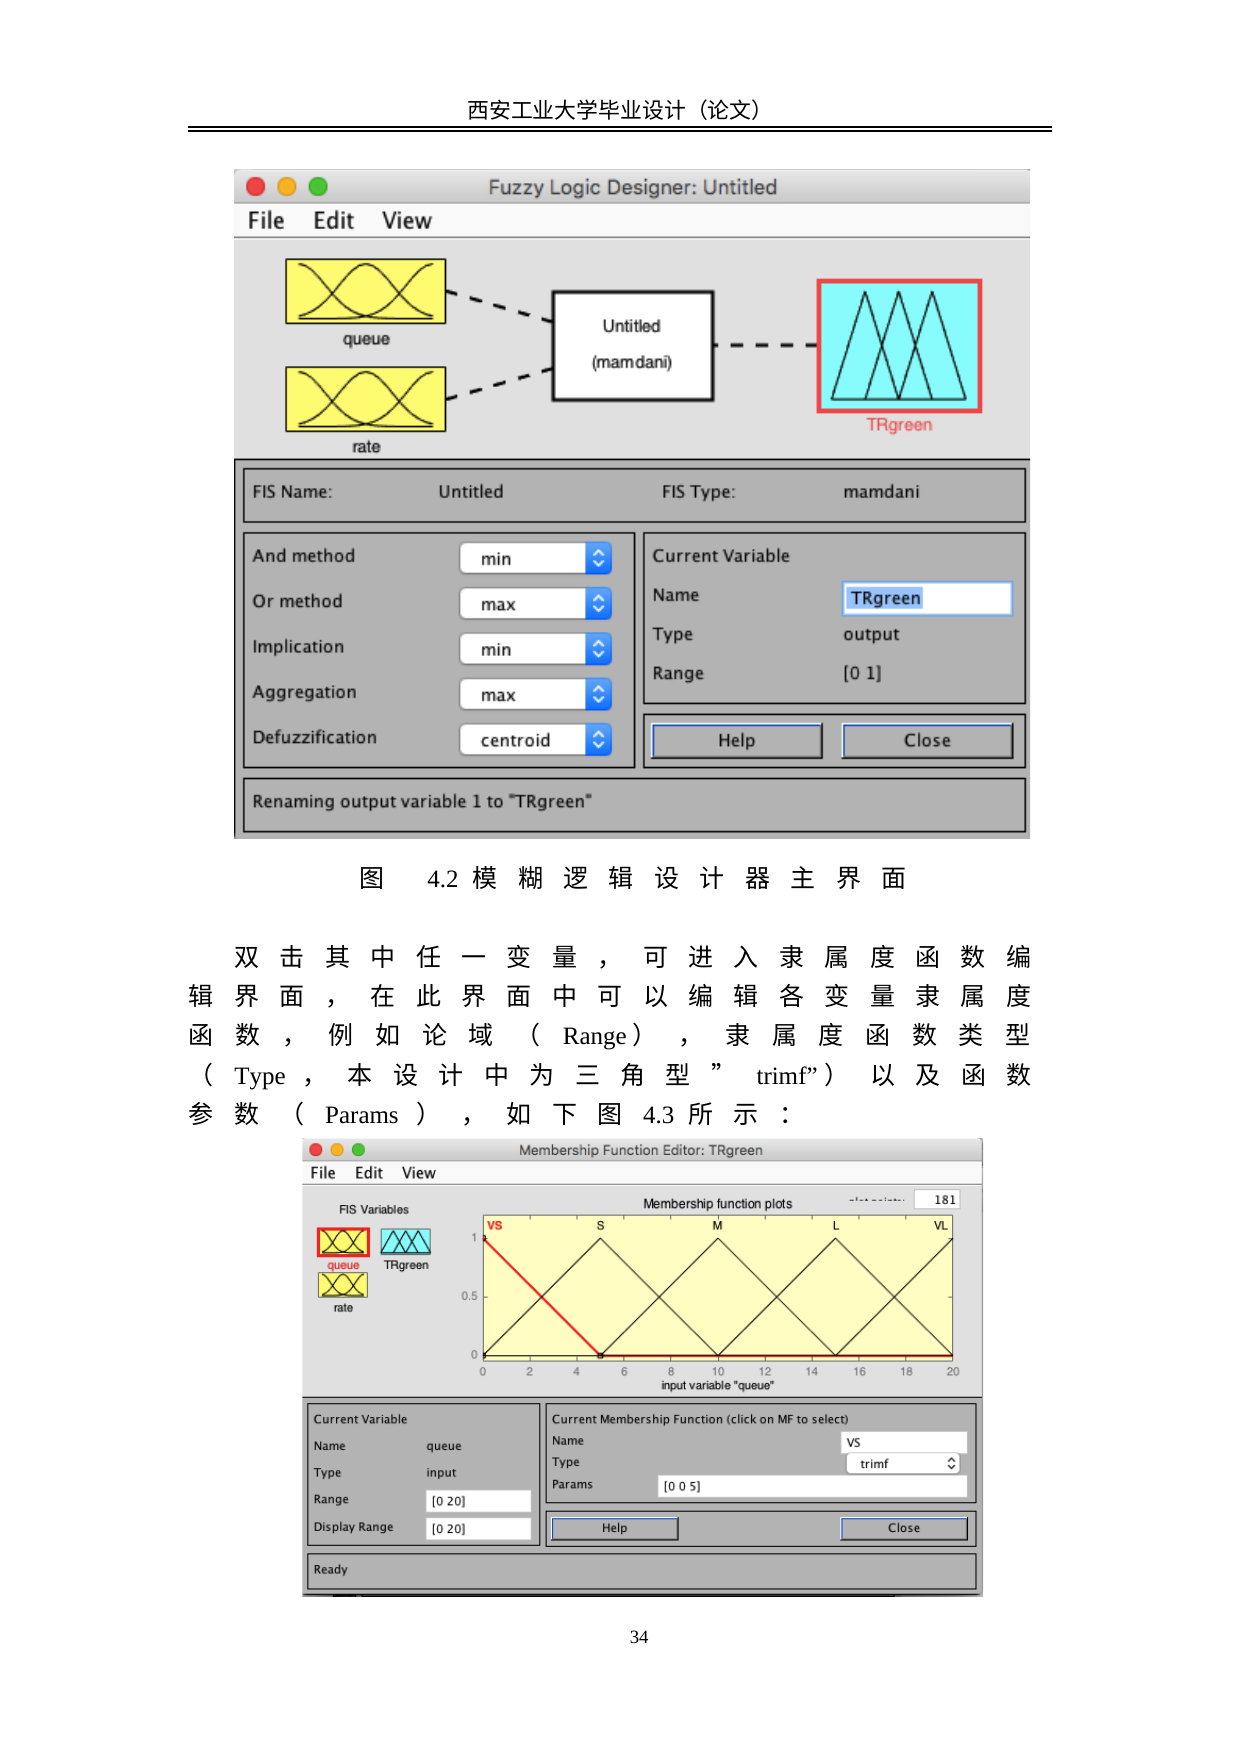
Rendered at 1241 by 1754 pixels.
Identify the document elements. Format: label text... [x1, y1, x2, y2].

picture [234, 169, 1030, 839]
picture [302, 1138, 984, 1597]
text 双击其中任一变量，可进入隶属度函数编辑界面，在此界面中可以编辑各变量隶属度函数，例如论域（Range），隶属度函数类型（Type，本设计中为三角型”trimf”）以及函数参数（Params），如下图4.3所示： [189, 936, 1052, 1132]
text 图 4.2 模糊逻辑设计器主界面 [189, 857, 1052, 897]
